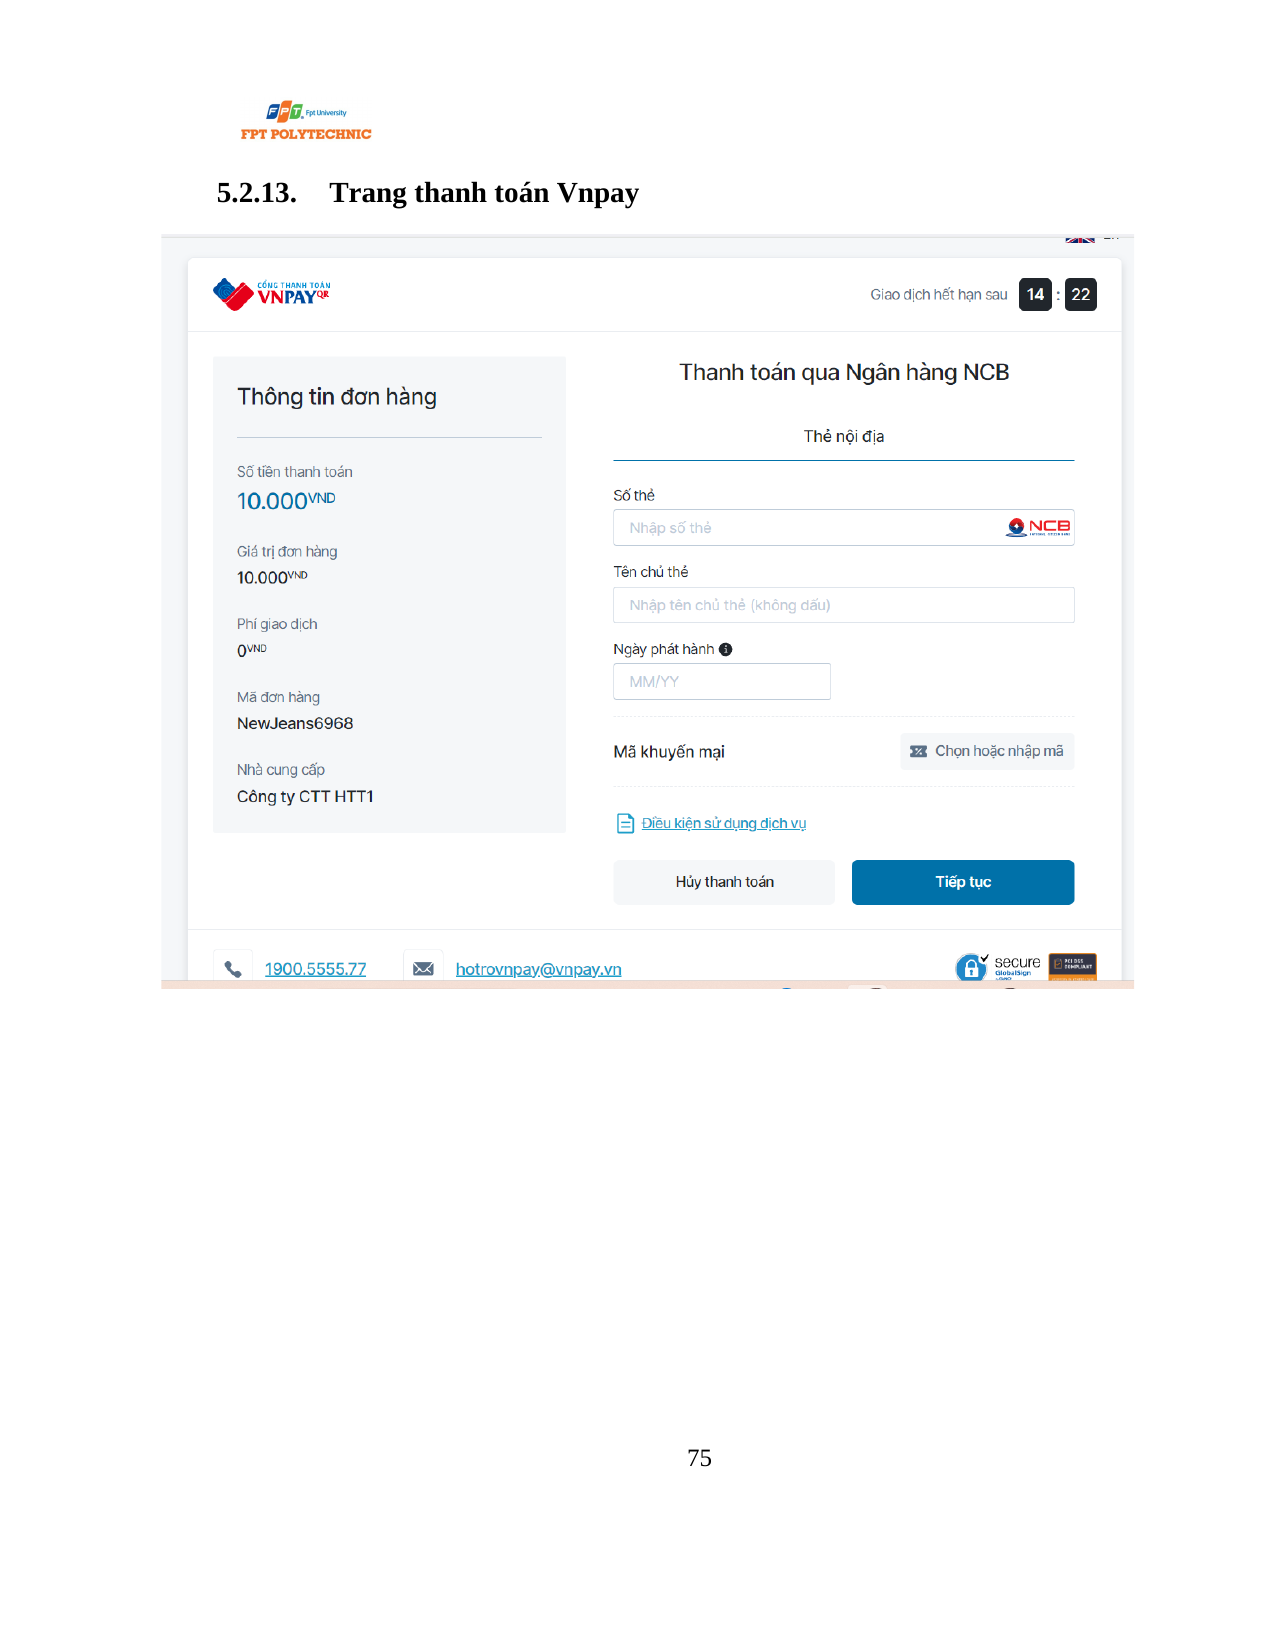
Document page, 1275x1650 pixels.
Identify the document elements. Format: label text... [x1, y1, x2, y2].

picture [161, 234, 1135, 989]
picture [239, 97, 373, 142]
list Trang thanh toán Vnpay [217, 175, 1152, 209]
